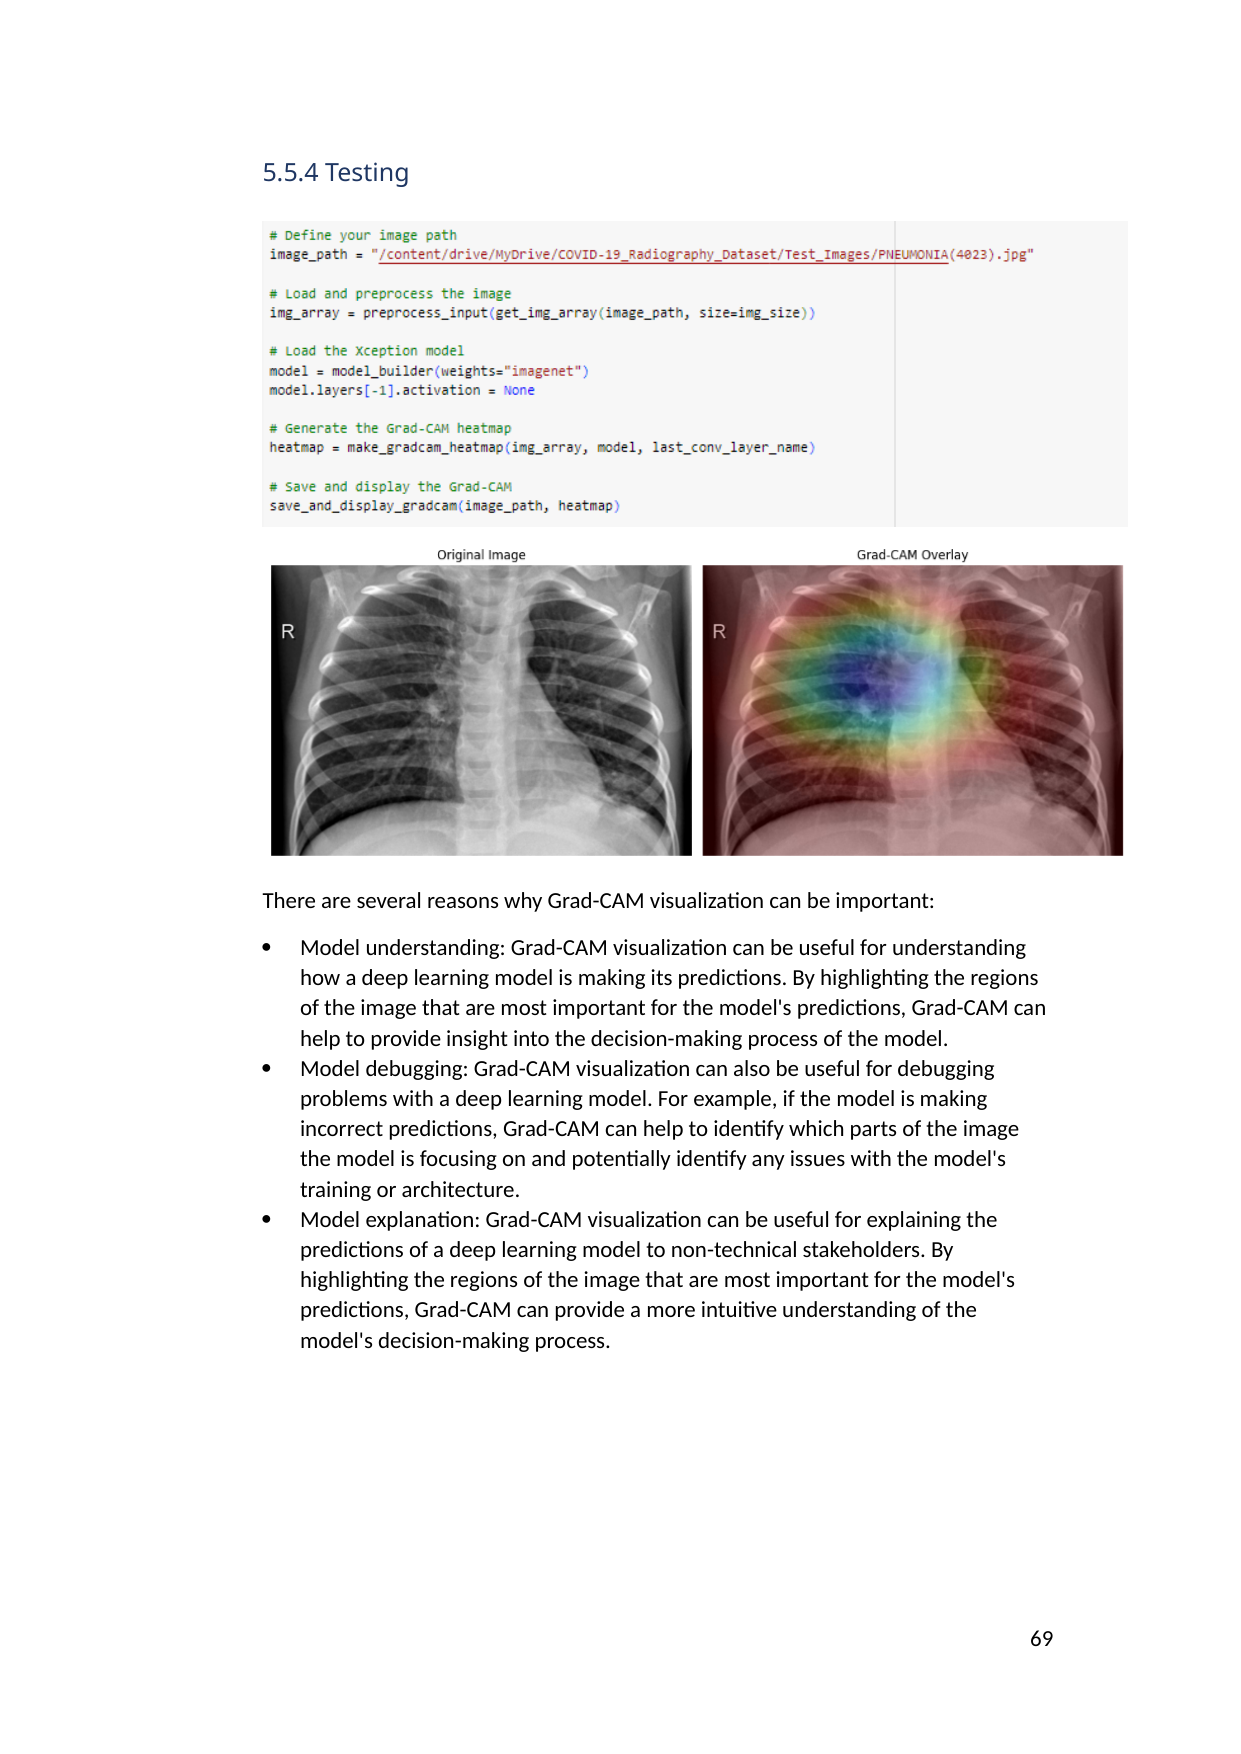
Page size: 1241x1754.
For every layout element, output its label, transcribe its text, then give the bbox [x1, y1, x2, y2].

list Model debugging: Grad-CAM visualization can also be useful for debugging problems with a deep learning model. For example, if the model is making incorrect predictions, Grad-CAM can help to identify which parts of the image the model is focusing on and potentially identify any issues with the model's training or architecture. [262, 1054, 1053, 1203]
picture [262, 545, 1128, 868]
list Model explanation: Grad-CAM visualization can be useful for explaining the predictions of a deep learning model to non-technical stakeholders. By highlighting the regions of the image that are most important for the model's predictions, Grad-CAM can provide a more intuitive understanding of the model's decision-making process. [262, 1205, 1053, 1354]
text There are several reasons why Grad-CAM visualization can be important: [262, 886, 1053, 914]
picture [262, 221, 1128, 527]
list Model understanding: Grad-CAM visualization can be useful for understanding how a deep learning model is making its predictions. By highlighting the regions of the image that are most important for the model's predictions, Grad-CAM can help to provide insight into the decision-making process of the model. [262, 933, 1053, 1052]
subtitle 5.5.4 Testing [187, 154, 1053, 188]
